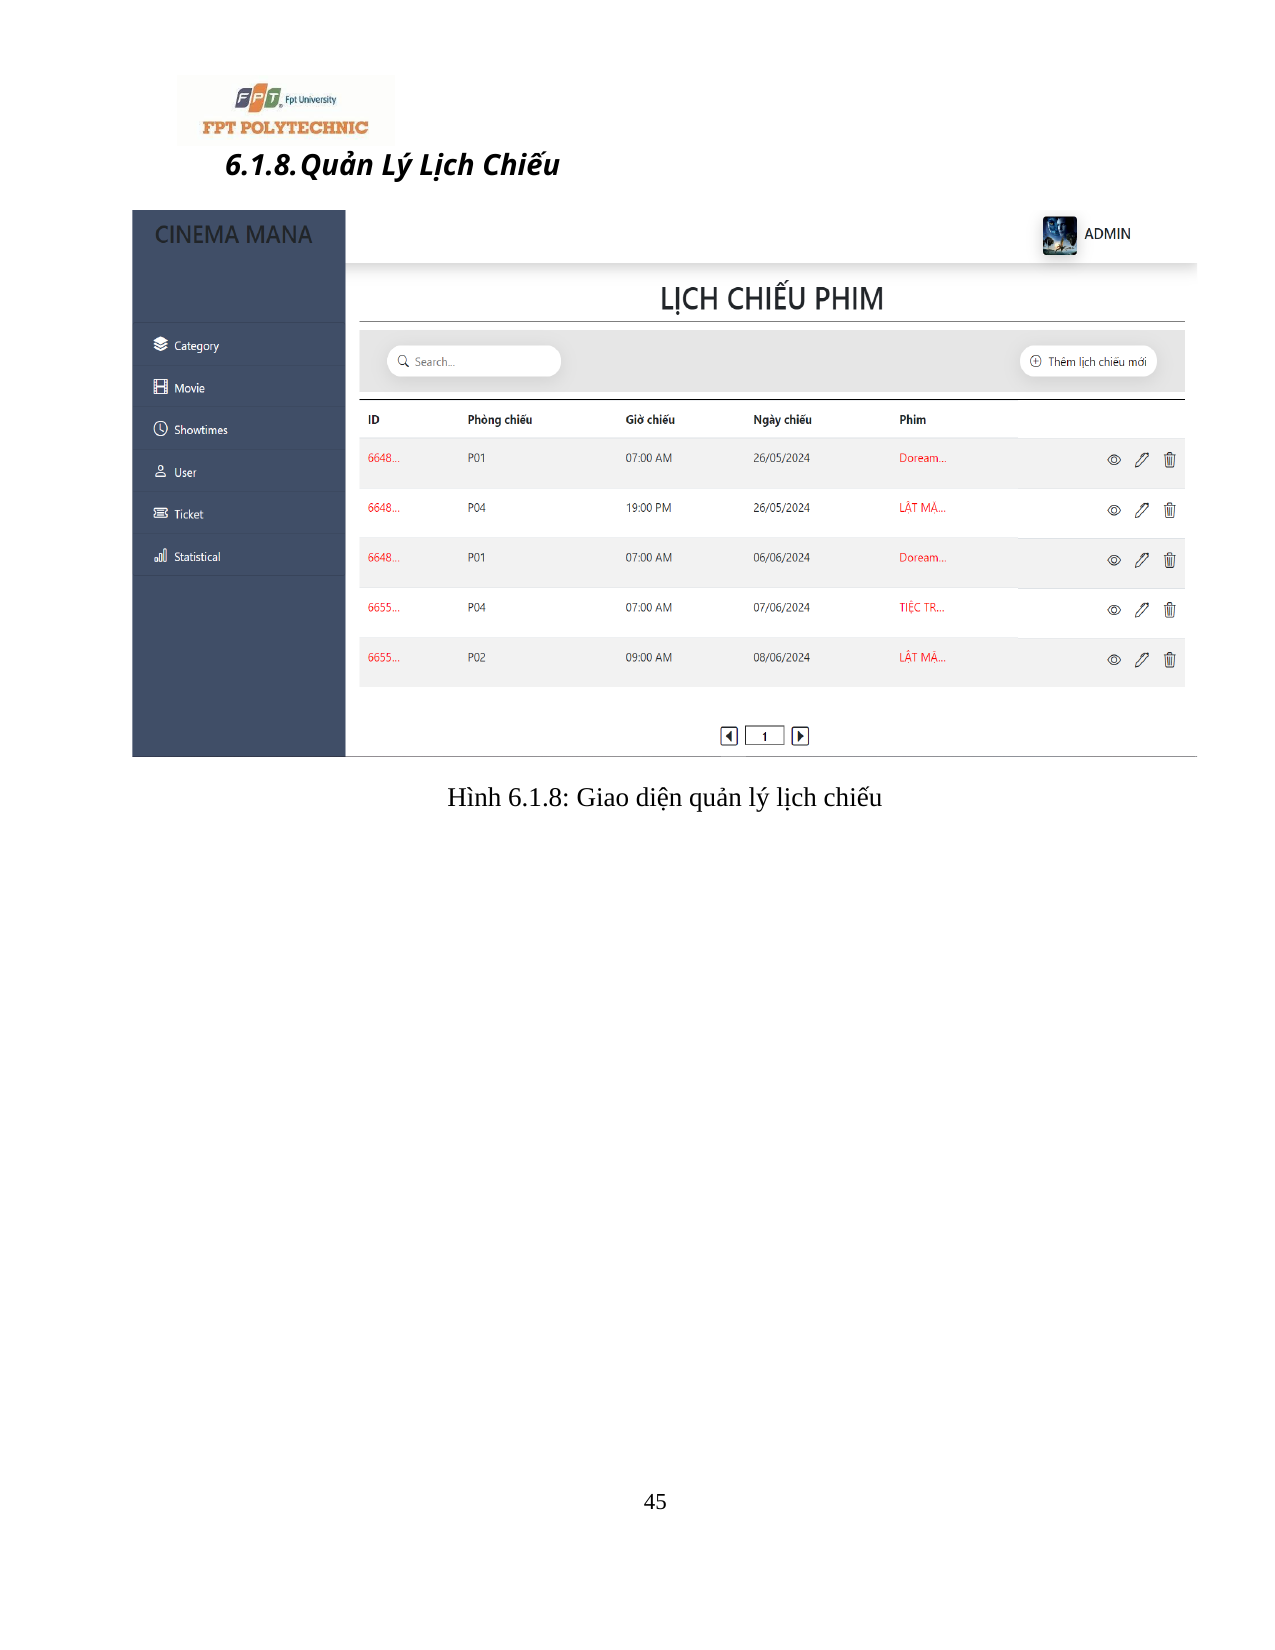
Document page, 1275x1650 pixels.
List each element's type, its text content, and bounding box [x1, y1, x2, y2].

picture [177, 75, 395, 146]
subtitle Quản Lý Lịch Chiếu [225, 144, 1198, 183]
picture [132, 210, 1198, 757]
